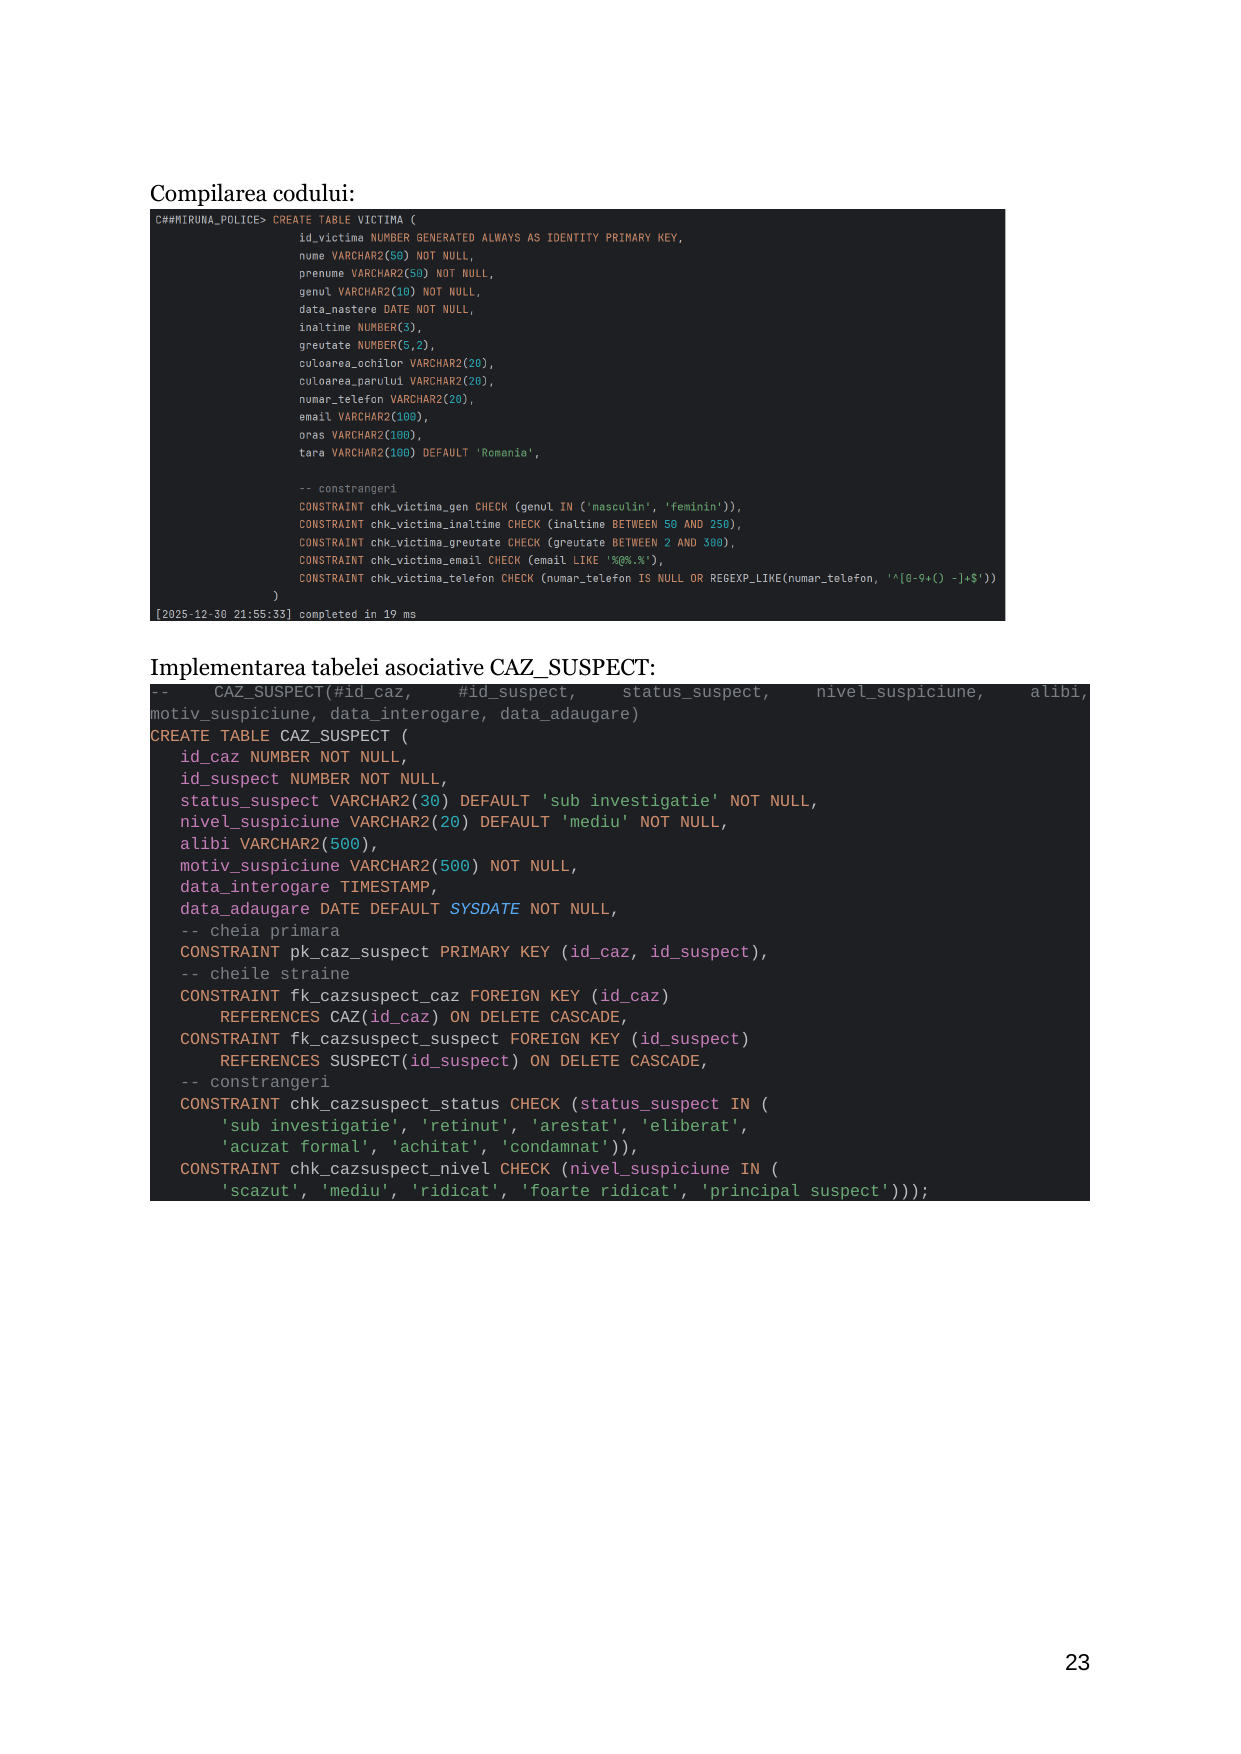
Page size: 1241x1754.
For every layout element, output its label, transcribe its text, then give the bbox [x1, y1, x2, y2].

text Compilarea codului: [150, 180, 1090, 206]
text REFERENCES SUSPECT(id_suspect) ON DELETE CASCADE, [150, 1052, 1090, 1071]
text motiv_suspiciune VARCHAR2(500) NOT NULL, [150, 857, 1090, 876]
text CREATE TABLE CAZ_SUSPECT ( [150, 727, 1090, 746]
text CONSTRAINT pk_caz_suspect PRIMARY KEY (id_caz, id_suspect), [150, 944, 1090, 963]
text id_caz NUMBER NOT NULL, [150, 749, 1090, 768]
text data_interogare TIMESTAMP, [150, 879, 1090, 898]
text 'scazut', 'mediu', 'ridicat', 'foarte ridicat', 'principal suspect'))); [150, 1182, 1090, 1201]
text CONSTRAINT fk_cazsuspect_caz FOREIGN KEY (id_caz) [150, 987, 1090, 1006]
text CONSTRAINT fk_cazsuspect_suspect FOREIGN KEY (id_suspect) [150, 1031, 1090, 1049]
picture [150, 209, 1006, 621]
text -- constrangeri [150, 1074, 1090, 1093]
text -- CAZ_SUSPECT(#id_caz, #id_suspect, status_suspect, nivel_suspiciune, alibi, motiv_suspiciune, data_interogare, data_adaugare) [150, 684, 1090, 724]
text alibi VARCHAR2(500), [150, 836, 1090, 854]
text Implementarea tabelei asociative CAZ_SUSPECT: [150, 654, 1090, 680]
text nivel_suspiciune VARCHAR2(20) DEFAULT 'mediu' NOT NULL, [150, 814, 1090, 833]
text 'acuzat formal', 'achitat', 'condamnat')), [150, 1139, 1090, 1158]
text data_adaugare DATE DEFAULT SYSDATE NOT NULL, [150, 901, 1090, 919]
text status_suspect VARCHAR2(30) DEFAULT 'sub investigatie' NOT NULL, [150, 792, 1090, 811]
text 'sub investigatie', 'retinut', 'arestat', 'eliberat', [150, 1117, 1090, 1136]
text REFERENCES CAZ(id_caz) ON DELETE CASCADE, [150, 1009, 1090, 1028]
text CONSTRAINT chk_cazsuspect_status CHECK (status_suspect IN ( [150, 1096, 1090, 1114]
text -- cheile straine [150, 966, 1090, 984]
text -- cheia primara [150, 922, 1090, 941]
text CONSTRAINT chk_cazsuspect_nivel CHECK (nivel_suspiciune IN ( [150, 1161, 1090, 1179]
text id_suspect NUMBER NOT NULL, [150, 771, 1090, 789]
